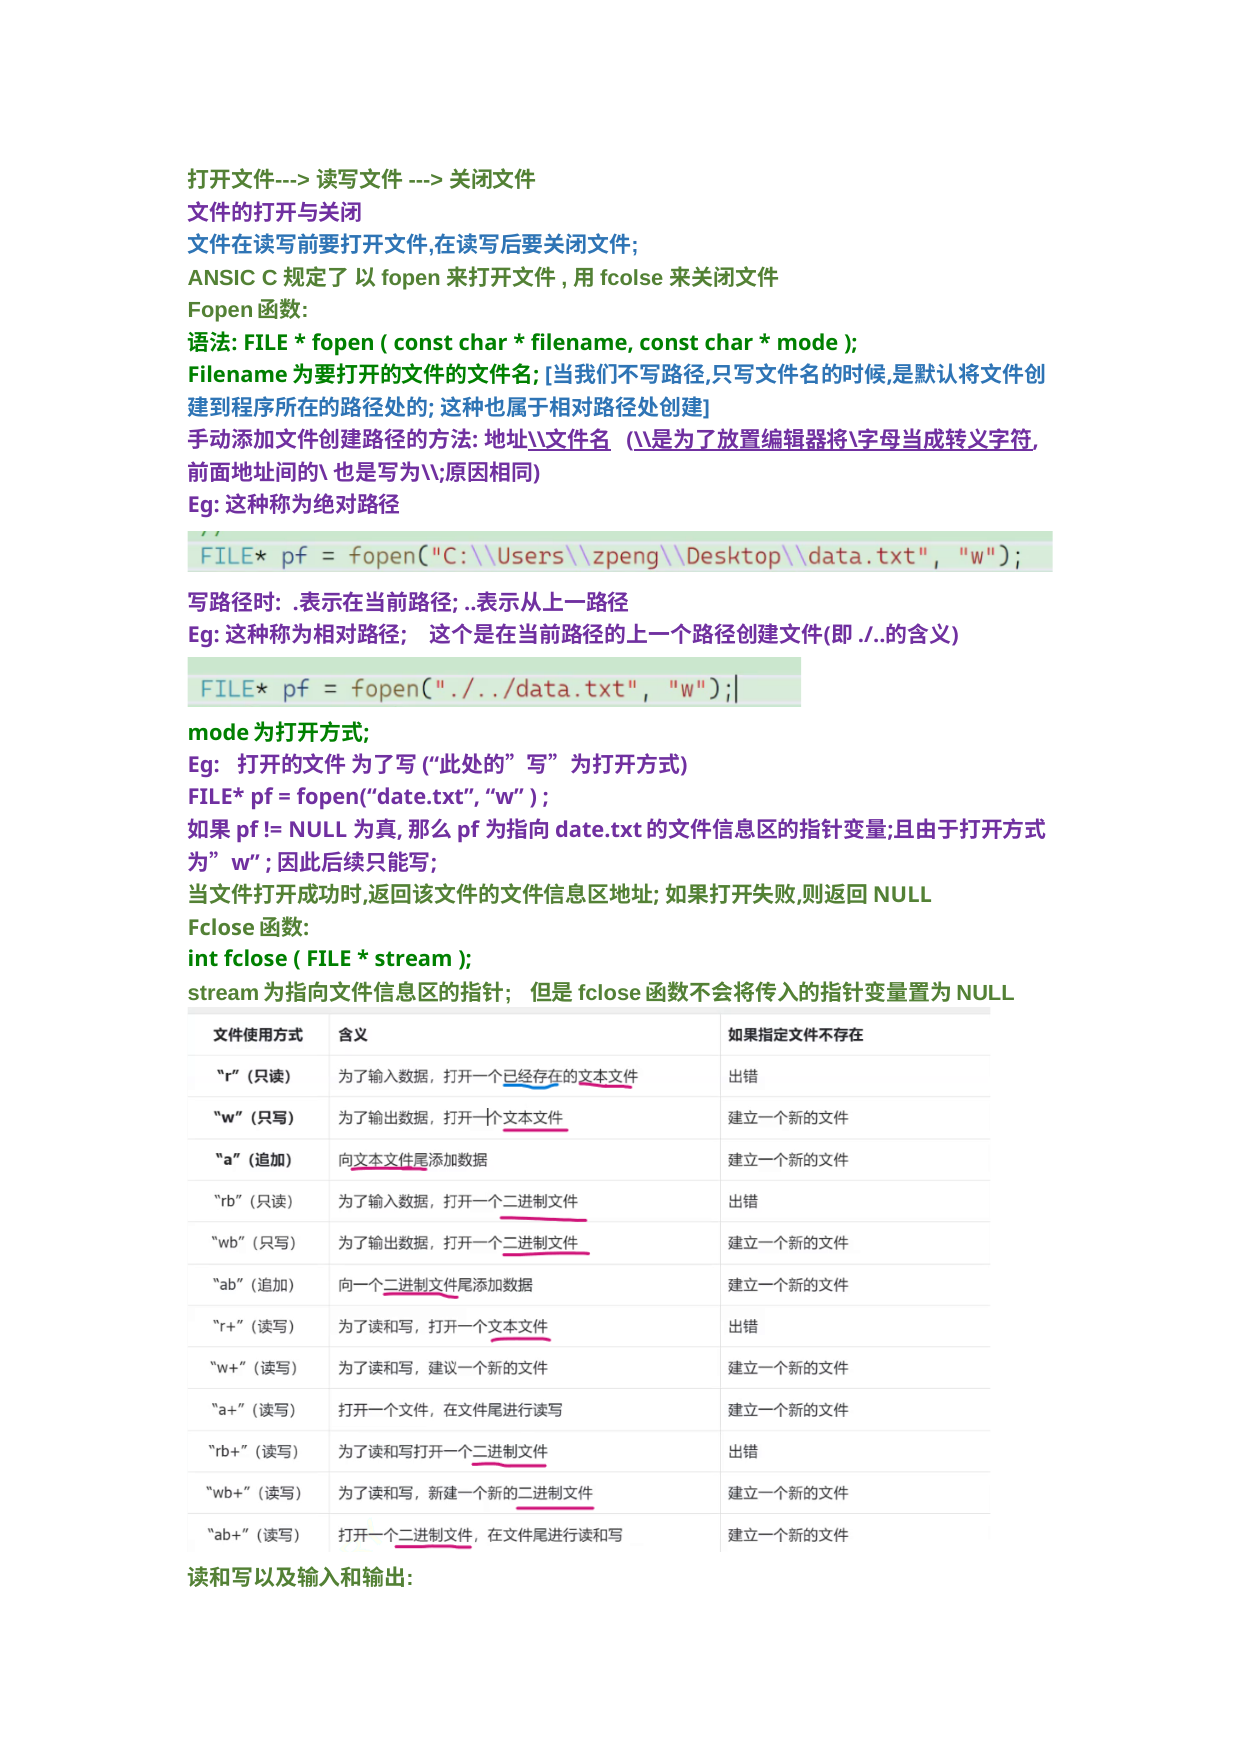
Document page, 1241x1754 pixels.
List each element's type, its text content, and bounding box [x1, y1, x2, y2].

text stream为指向文件信息区的指针; 但是fclose函数不会将传入的指针变量置为NULL [187, 974, 1053, 1007]
text 文件的打开与关闭 [187, 194, 1053, 227]
text 手动添加文件创建路径的方法: 地址\\文件名 (\\是为了放置编辑器将\字母当成转义字符,前面地址间的\ 也是写为\\;原因相同) [187, 422, 1053, 487]
text Fopen函数: [187, 292, 1053, 324]
text Eg: 这种称为绝对路径 [187, 487, 1053, 519]
text 语法: FILE * fopen ( const char * filename, const char * mode ); [187, 324, 1053, 357]
text Eg: 这种称为相对路径; 这个是在当前路径的上一个路径创建文件(即 ./..的含义) [187, 617, 1053, 649]
picture [187, 657, 802, 707]
text 读和写以及输入和输出: [187, 1559, 1053, 1592]
text Filename为要打开的文件的文件名; [当我们不写路径,只写文件名的时候,是默认将文件创建到程序所在的路径处的; 这种也属于相对路径处创建] [187, 357, 1053, 422]
text 当文件打开成功时,返回该文件的文件信息区地址; 如果打开失败,则返回NULL [873, 877, 1053, 909]
text ANSIC C 规定了 以 fopen 来打开文件 , 用 fcolse 来关闭文件 [187, 259, 1053, 292]
text 文件在读写前要打开文件,在读写后要关闭文件; [187, 227, 1053, 259]
picture [187, 1007, 991, 1552]
picture [187, 531, 1053, 572]
text 打开文件---> 读写文件 ---> 关闭文件 [187, 162, 1053, 194]
text int fclose ( FILE * stream ); [187, 942, 1053, 974]
text mode为打开方式; [187, 714, 1053, 747]
text Fclose函数: [187, 909, 1053, 942]
text Eg: 打开的文件 为了写 (“此处的”写”为打开方式) [187, 747, 1053, 779]
text FILE* pf = fopen(“date.txt”, “w” ) ; [187, 779, 1053, 812]
text 写路径时: .表示在当前路径; ..表示从上一路径 [187, 584, 1053, 617]
text 如果pf != NULL 为真, 那么pf 为指向date.txt的文件信息区的指针变量;且由于打开方式为”w” ; 因此后续只能写; [187, 812, 1053, 877]
